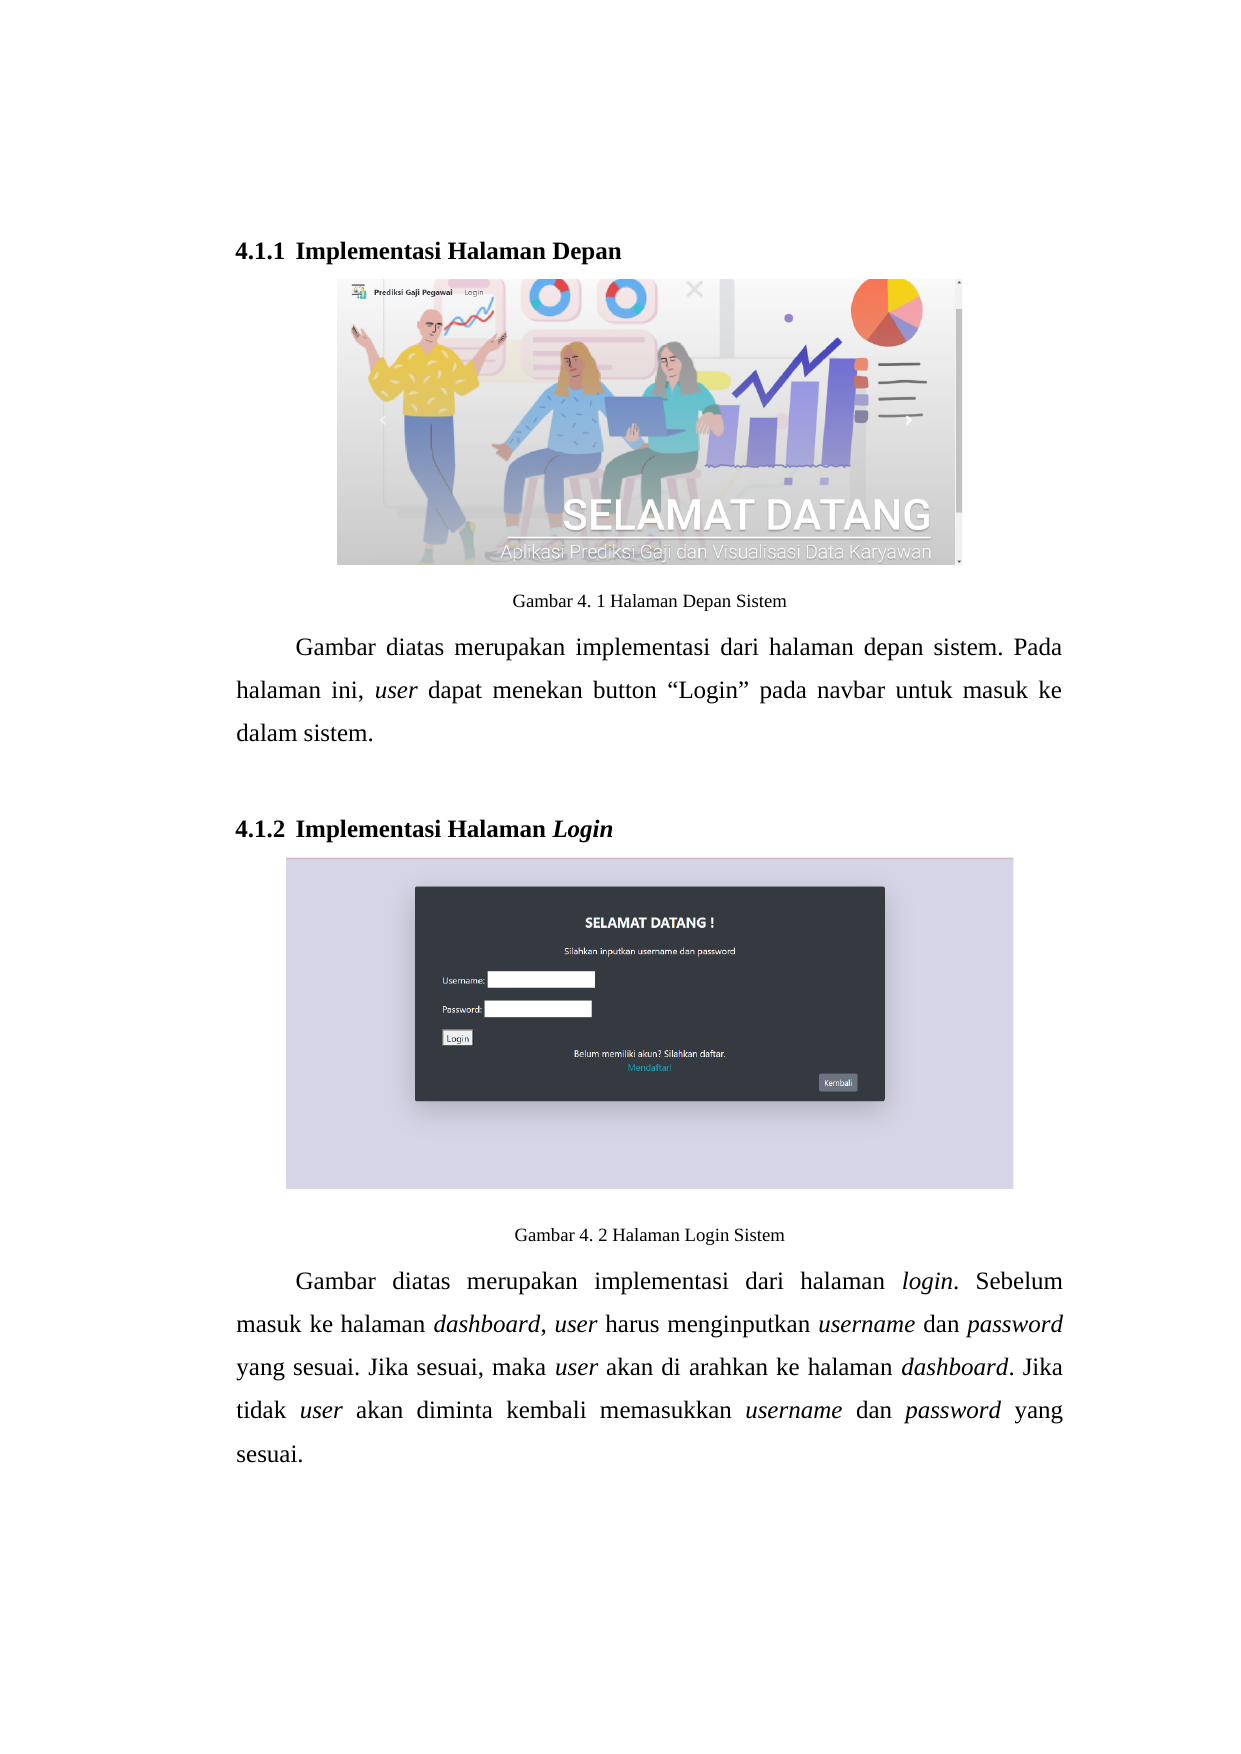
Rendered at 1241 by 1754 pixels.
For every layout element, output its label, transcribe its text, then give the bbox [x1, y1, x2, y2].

picture [337, 279, 963, 565]
picture [286, 857, 1014, 1189]
text Gambar diatas merupakan implementasi dari halaman depan sistem. Pada halaman ini, user dapat menekan button “Login” pada navbar untuk masuk ke dalam sistem. [236, 632, 1063, 747]
text Gambar diatas merupakan implementasi dari halaman login. Sebelum masuk ke halaman dashboard, user harus menginputkan username dan password yang sesuai. Jika sesuai, maka user akan di arahkan ke halaman dashboard. Jika tidak user akan diminta kembali memasukkan username dan password yang sesuai. [236, 1266, 1063, 1467]
subtitle Implementasi Halaman Login [235, 814, 1063, 843]
subtitle Implementasi Halaman Depan [235, 236, 1063, 265]
text Gambar 4. 2 Halaman Login Sistem [236, 1224, 1063, 1245]
text Gambar 4. 1 Halaman Depan Sistem [236, 590, 1063, 611]
